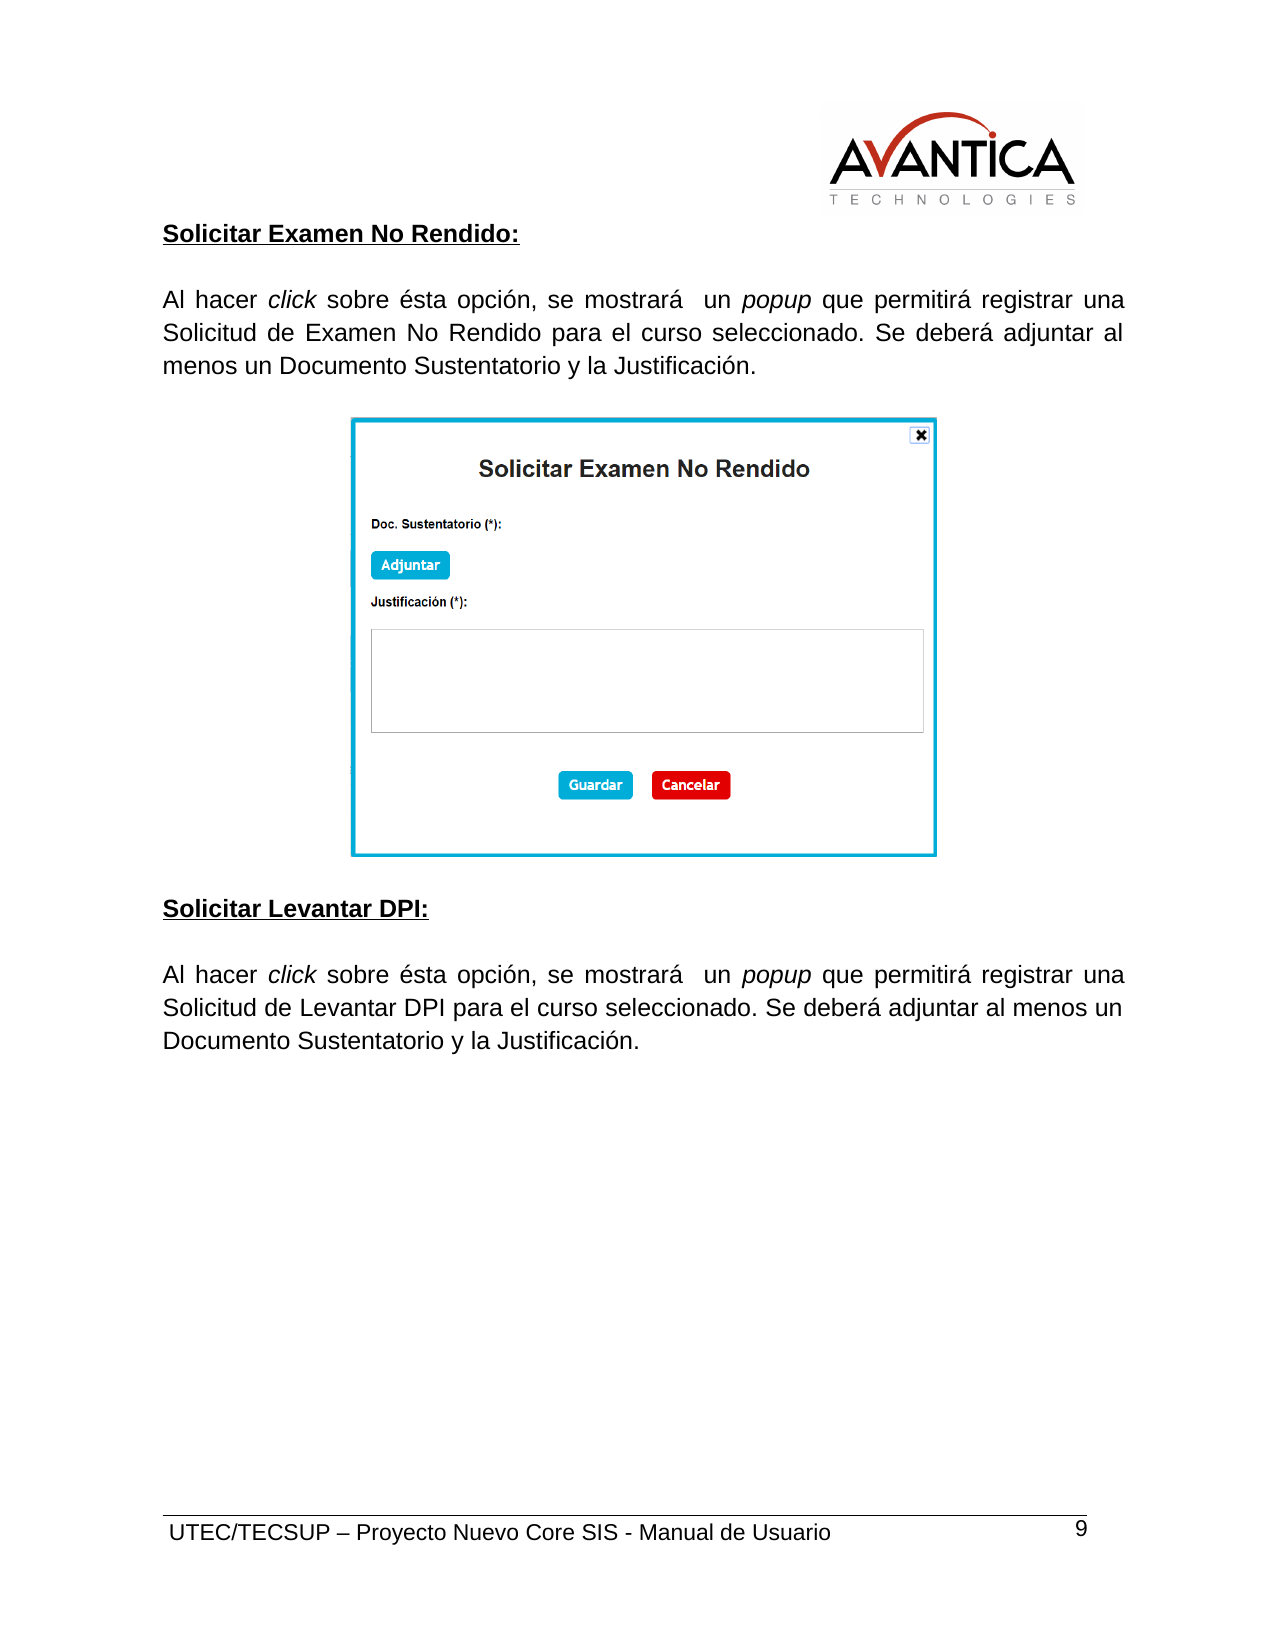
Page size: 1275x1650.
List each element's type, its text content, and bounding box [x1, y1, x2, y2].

text Al hacer click sobre ésta opción, se mostrará un popup que permitirá registrar una Solicitud de Examen No Rendido para el curso seleccionado. Se deberá adjuntar al menos un Documento Sustentatorio y la Justificación. [162, 285, 1125, 380]
text Solicitar Levantar DPI: [162, 893, 1125, 922]
text Solicitar Examen No Rendido: [162, 219, 1125, 248]
text Al hacer click sobre ésta opción, se mostrará un popup que permitirá registrar una Solicitud de Levantar DPI para el curso seleccionado. Se deberá adjuntar al menos un Documento Sustentatorio y la Justificación. [162, 959, 1125, 1054]
picture [820, 101, 1084, 215]
picture [356, 423, 933, 853]
